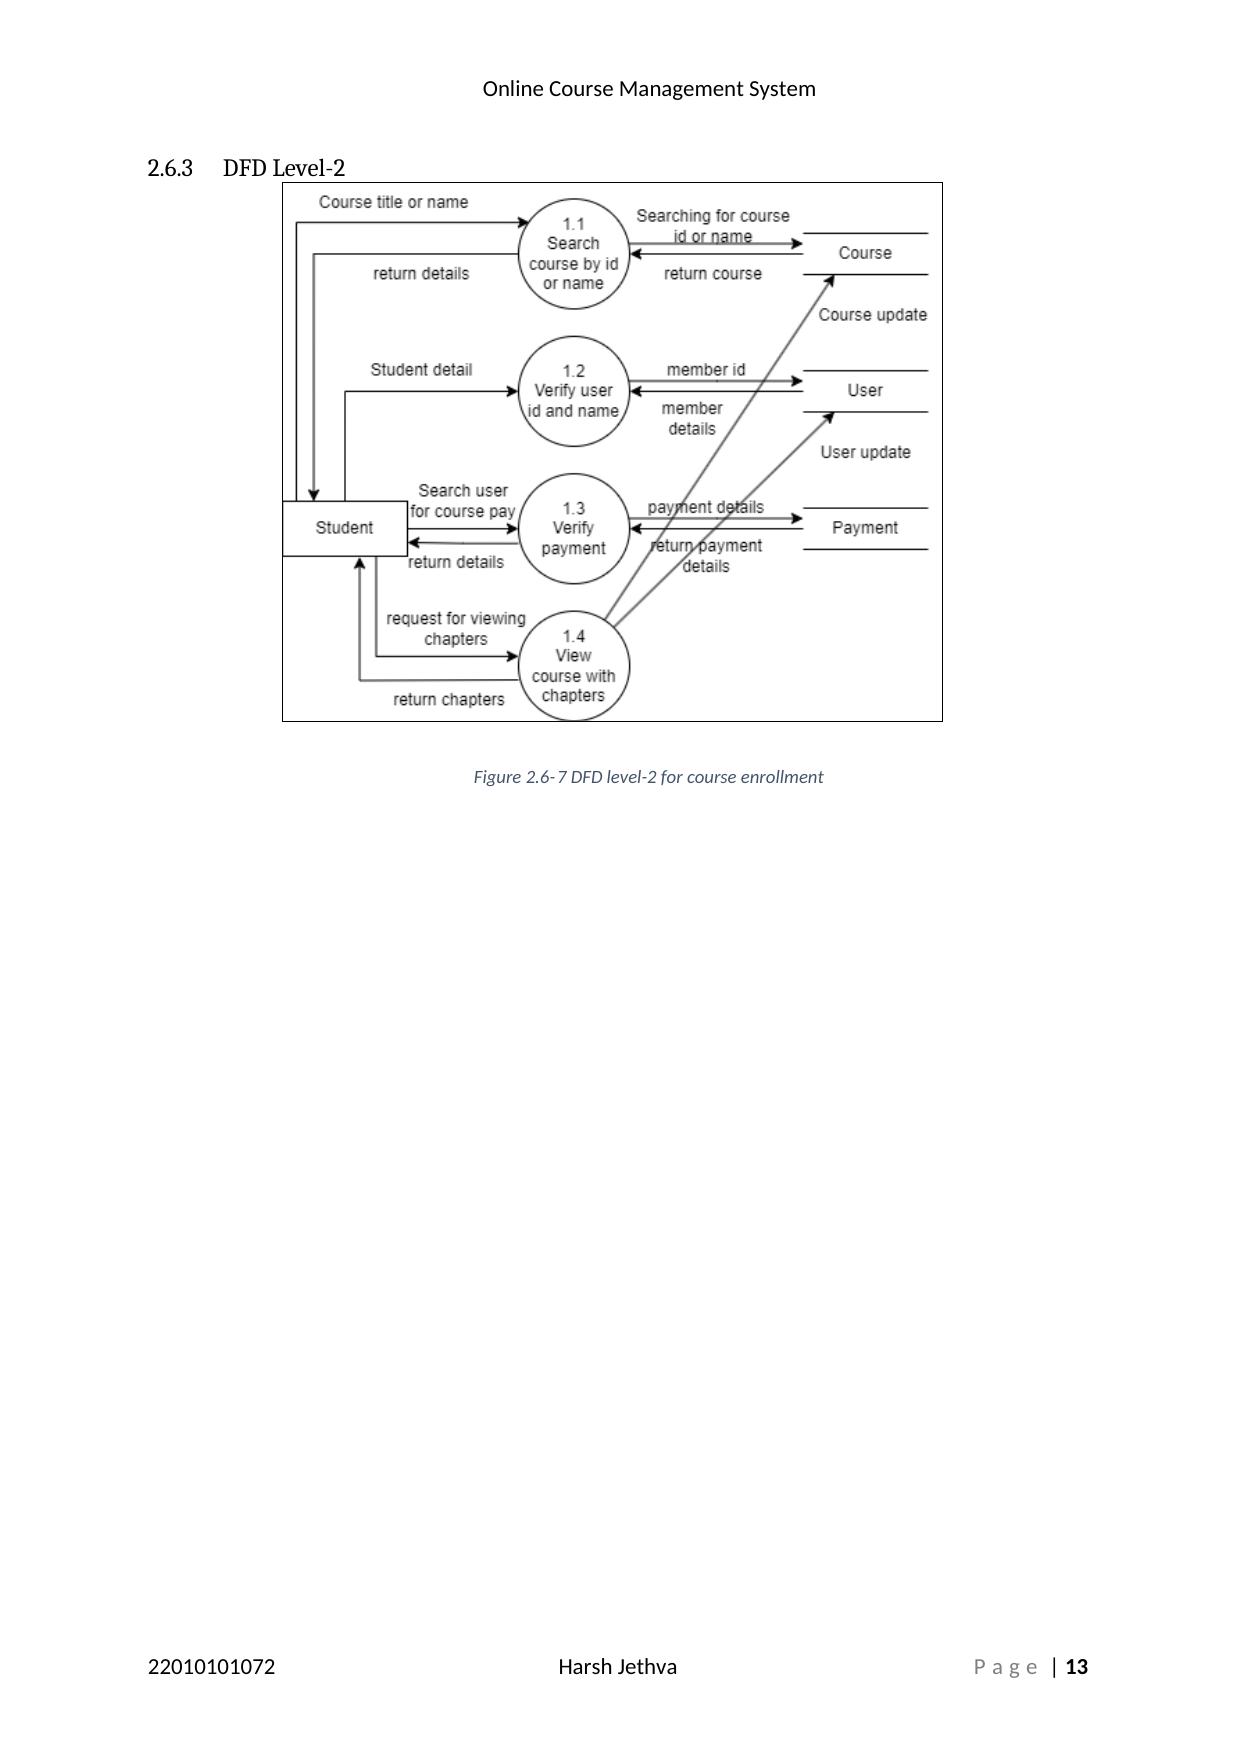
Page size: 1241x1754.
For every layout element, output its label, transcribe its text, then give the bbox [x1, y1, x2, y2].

picture [283, 183, 942, 721]
subtitle DFD Level-2 [148, 154, 1152, 183]
